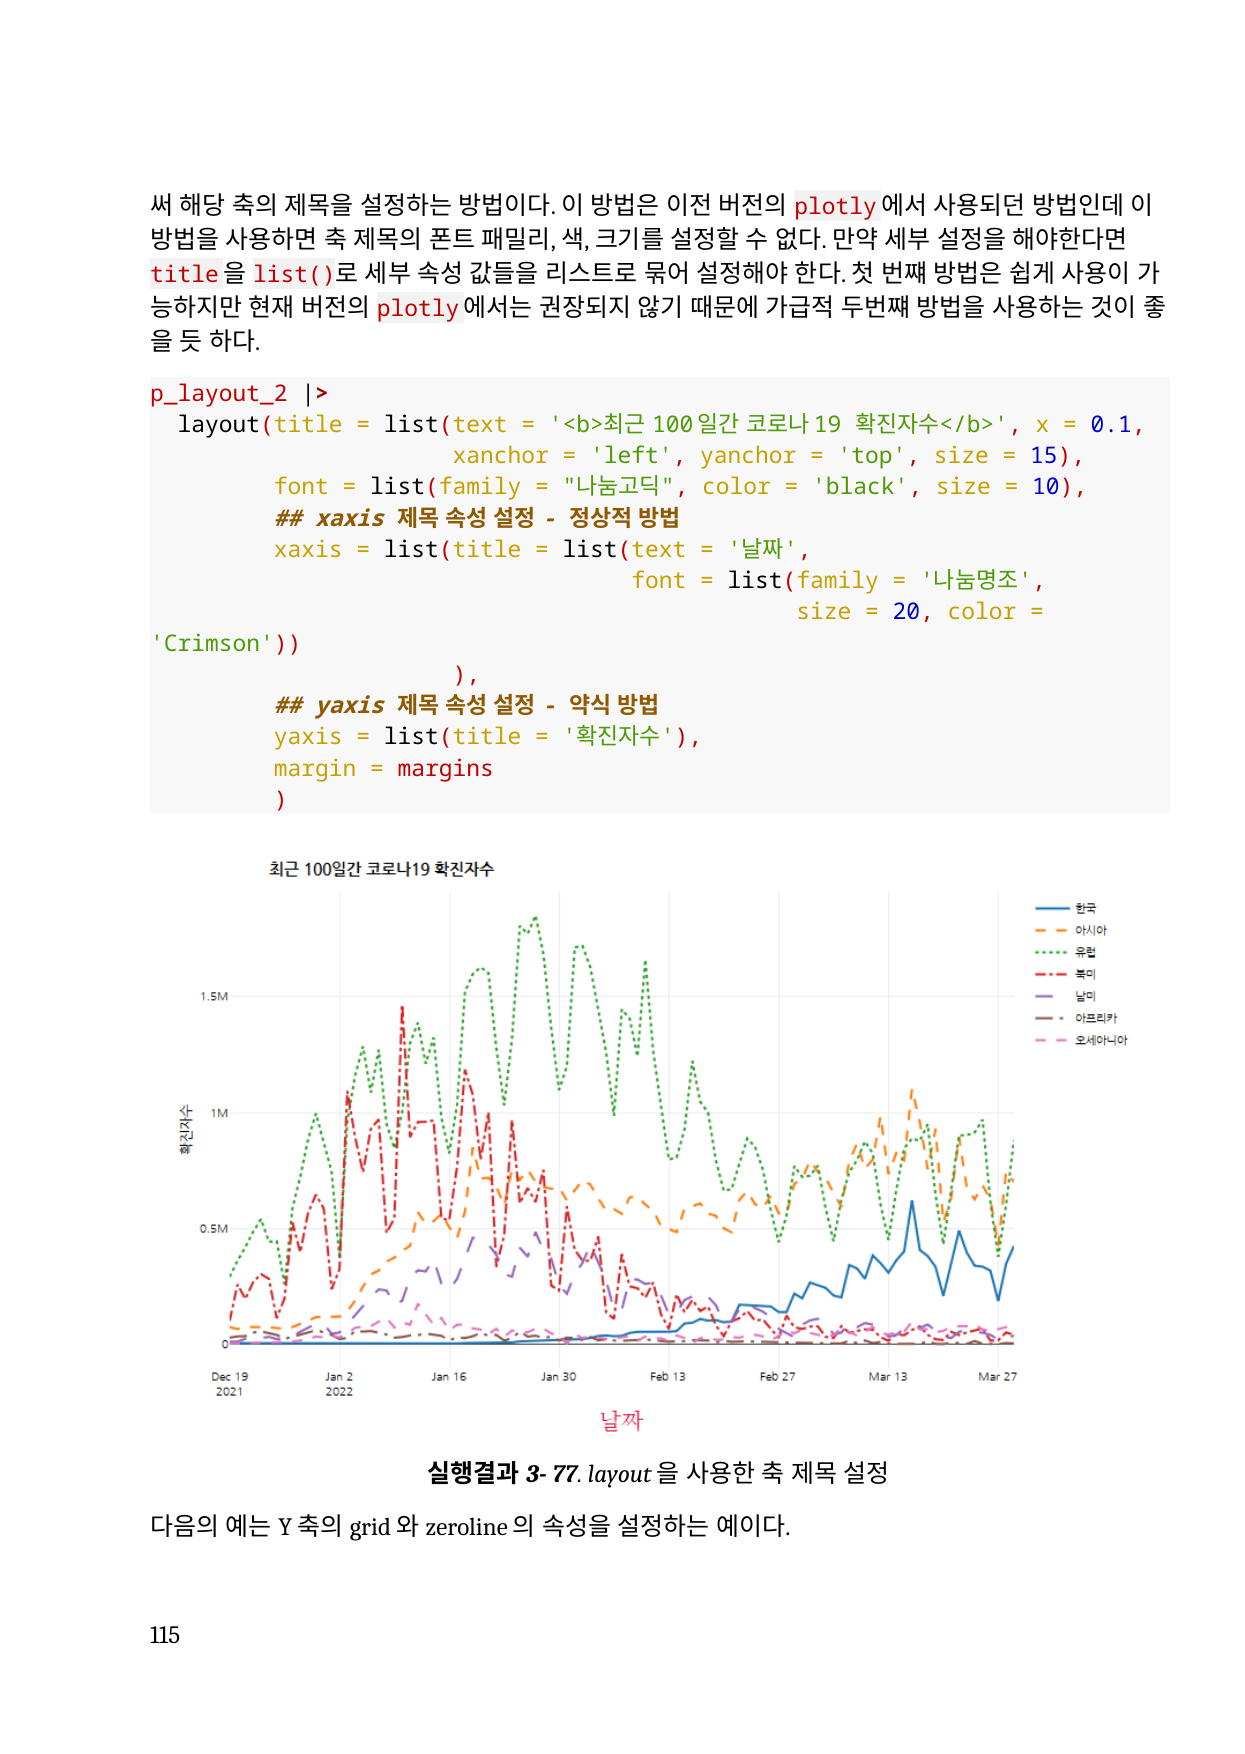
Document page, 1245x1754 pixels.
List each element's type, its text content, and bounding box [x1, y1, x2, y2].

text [150, 187, 1170, 358]
picture [172, 835, 1148, 1435]
text 실행결과 3- . layout을 사용한 축 제목 설정 [150, 1456, 1170, 1490]
text 다음의 예는 Y축의 grid와 zeroline의 속성을 설정하는 예이다. [150, 1508, 1170, 1543]
text p_layout_2 |> layout(title = list(text = '<b>최근 100일간 코로나19 확진자수</b>', x = 0.1, xanchor = 'left', yanchor = 'top', size = 15), font = list(family = "나눔고딕", color = 'black', size = 10), ## xaxis 제목 속성 설정 - 정상적 방법 xaxis = list(title = list(text = '날짜', font = list(family = '나눔명조', size = 20, color = 'Crimson')) ), ## yaxis 제목 속성 설정 - 약식 방법 yaxis = list(title = '확진자수'), margin = margins ) [287, 377, 1170, 814]
